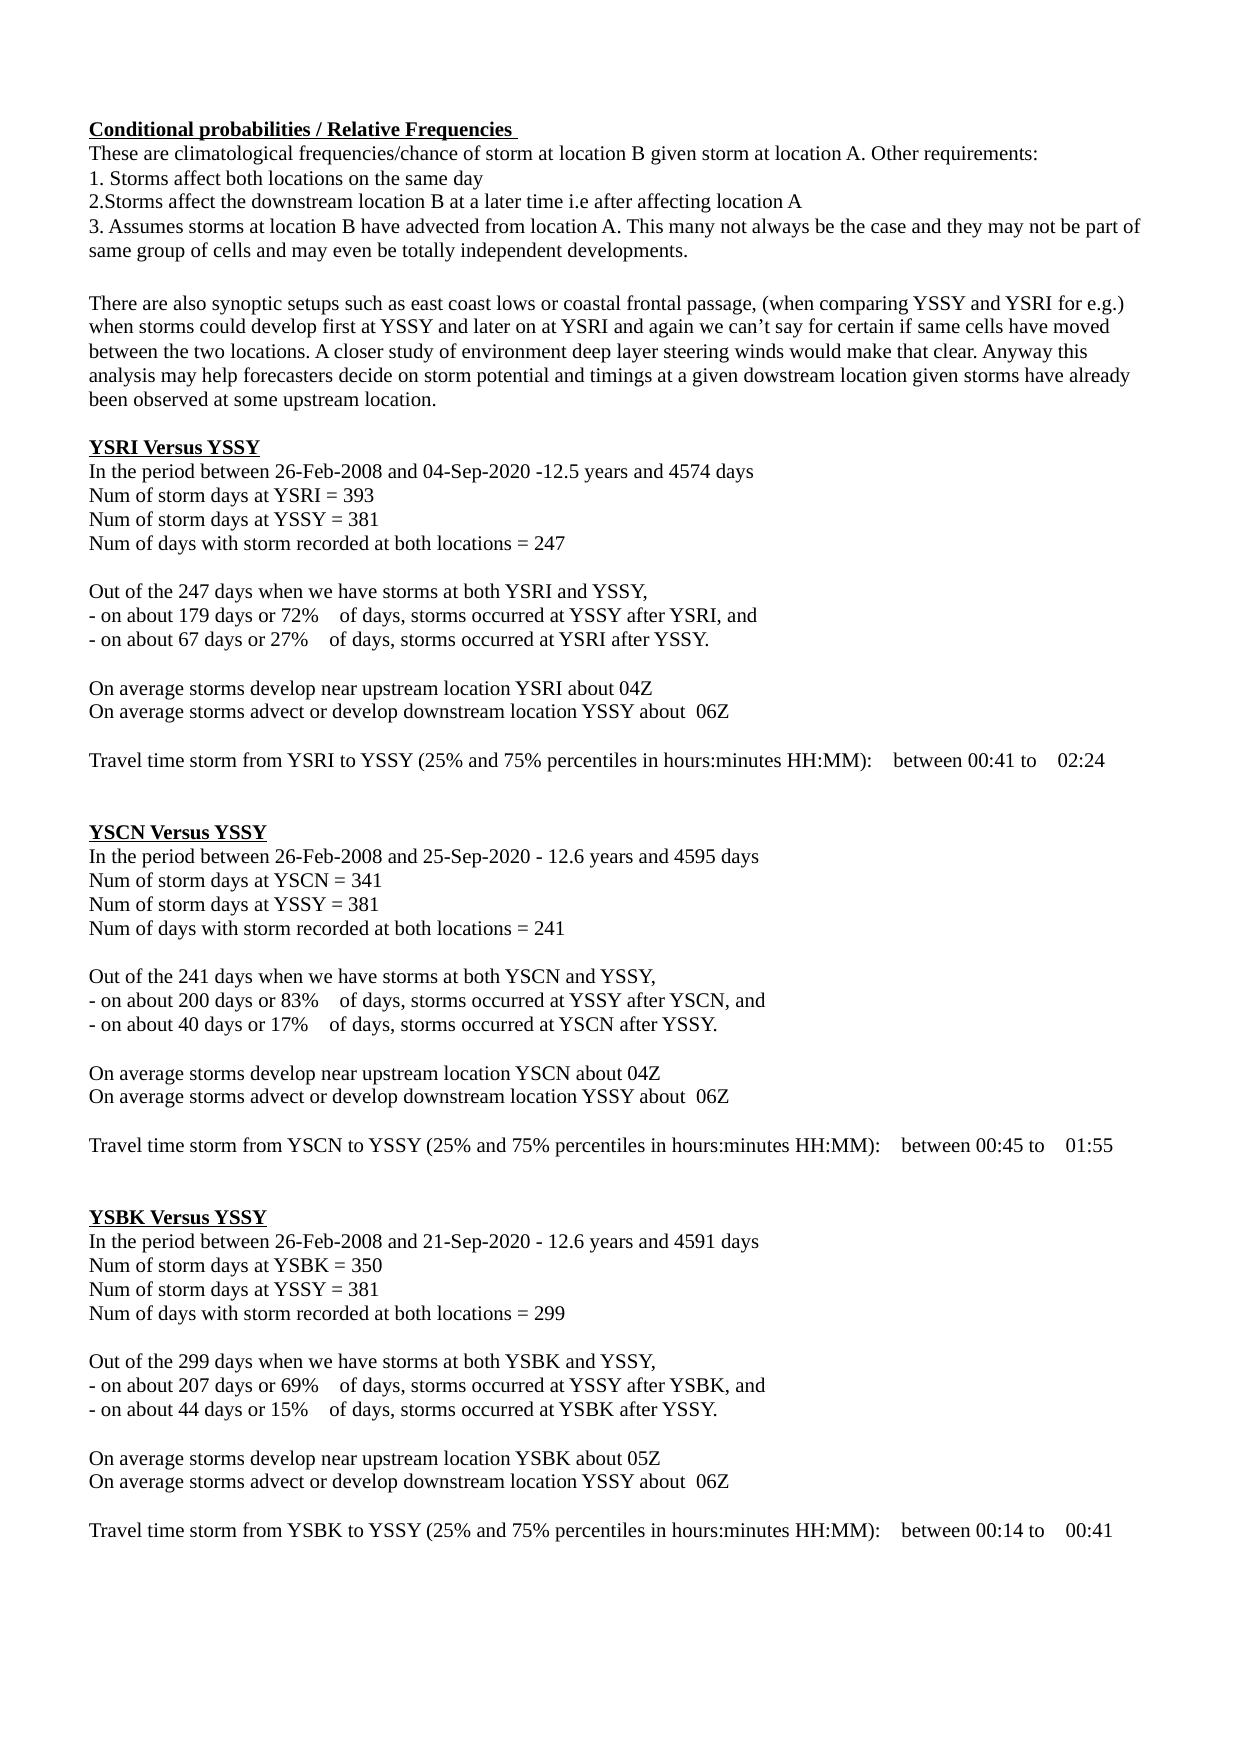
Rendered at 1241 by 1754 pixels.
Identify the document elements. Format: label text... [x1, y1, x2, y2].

text In the period between 26-Feb-2008 and 25-Sep-2020 - 12.6 years and 4595 days [88, 844, 1152, 868]
text Num of days with storm recorded at both locations = 241 [88, 916, 1152, 940]
text - on about 200 days or 83% of days, storms occurred at YSSY after YSCN, and [88, 988, 1152, 1012]
text Num of storm days at YSSY = 381 [88, 892, 1152, 916]
text Num of days with storm recorded at both locations = 299 [88, 1301, 1152, 1325]
text - on about 40 days or 17% of days, storms occurred at YSCN after YSSY. [88, 1012, 1152, 1036]
text Travel time storm from YSBK to YSSY (25% and 75% percentiles in hours:minutes HH:MM): between 00:14 to 00:41 [88, 1518, 1152, 1542]
text On average storms develop near upstream location YSCN about 04Z [88, 1060, 1152, 1084]
text On average storms advect or develop downstream location YSSY about 06Z [88, 699, 1152, 723]
text On average storms advect or develop downstream location YSSY about 06Z [88, 1469, 1152, 1493]
text Travel time storm from YSCN to YSSY (25% and 75% percentiles in hours:minutes HH:MM): between 00:45 to 01:55 [88, 1133, 1152, 1157]
text Conditional probabilities / Relative Frequencies [88, 117, 1152, 141]
text 1. Storms affect both locations on the same day [88, 165, 1152, 189]
text Out of the 241 days when we have storms at both YSCN and YSSY, [88, 964, 1152, 988]
text Travel time storm from YSRI to YSSY (25% and 75% percentiles in hours:minutes HH:MM): between 00:41 to 02:24 [88, 748, 1152, 772]
text Out of the 247 days when we have storms at both YSRI and YSSY, [88, 579, 1152, 603]
text 2.Storms affect the downstream location B at a later time i.e after affecting location A [88, 189, 1152, 213]
text Out of the 299 days when we have storms at both YSBK and YSSY, [88, 1349, 1152, 1373]
text On average storms develop near upstream location YSRI about 04Z [88, 675, 1152, 699]
text There are also synoptic setups such as east coast lows or coastal frontal passage, (when comparing YSSY and YSRI for e.g.) when storms could develop first at YSSY and later on at YSRI and again we can’t say for certain if same cells have moved between the two locations. A closer study of environment deep layer steering winds would make that clear. Anyway this analysis may help forecasters decide on storm potential and timings at a given dowstream location given storms have already been observed at some upstream location. [88, 290, 1152, 411]
text 3. Assumes storms at location B have advected from location A. This many not always be the case and they may not be part of same group of cells and may even be totally independent developments. [88, 213, 1152, 262]
text YSBK Versus YSSY [88, 1205, 1152, 1229]
text Num of storm days at YSRI = 393 [88, 483, 1152, 507]
text Num of storm days at YSSY = 381 [88, 1277, 1152, 1301]
text - on about 67 days or 27% of days, storms occurred at YSRI after YSSY. [88, 627, 1152, 651]
text - on about 207 days or 69% of days, storms occurred at YSSY after YSBK, and [88, 1373, 1152, 1397]
text Num of storm days at YSBK = 350 [88, 1253, 1152, 1277]
text - on about 44 days or 15% of days, storms occurred at YSBK after YSSY. [88, 1397, 1152, 1421]
text Num of days with storm recorded at both locations = 247 [88, 531, 1152, 555]
text In the period between 26-Feb-2008 and 21-Sep-2020 - 12.6 years and 4591 days [88, 1229, 1152, 1253]
text Num of storm days at YSSY = 381 [88, 507, 1152, 531]
text These are climatological frequencies/chance of storm at location B given storm at location A. Other requirements: [88, 141, 1152, 165]
text Num of storm days at YSCN = 341 [88, 868, 1152, 892]
text On average storms advect or develop downstream location YSSY about 06Z [88, 1084, 1152, 1108]
text On average storms develop near upstream location YSBK about 05Z [88, 1445, 1152, 1469]
text YSRI Versus YSSY [88, 435, 1152, 459]
text - on about 179 days or 72% of days, storms occurred at YSSY after YSRI, and [88, 603, 1152, 627]
text YSCN Versus YSSY [88, 820, 1152, 844]
text In the period between 26-Feb-2008 and 04-Sep-2020 -12.5 years and 4574 days [88, 459, 1152, 483]
